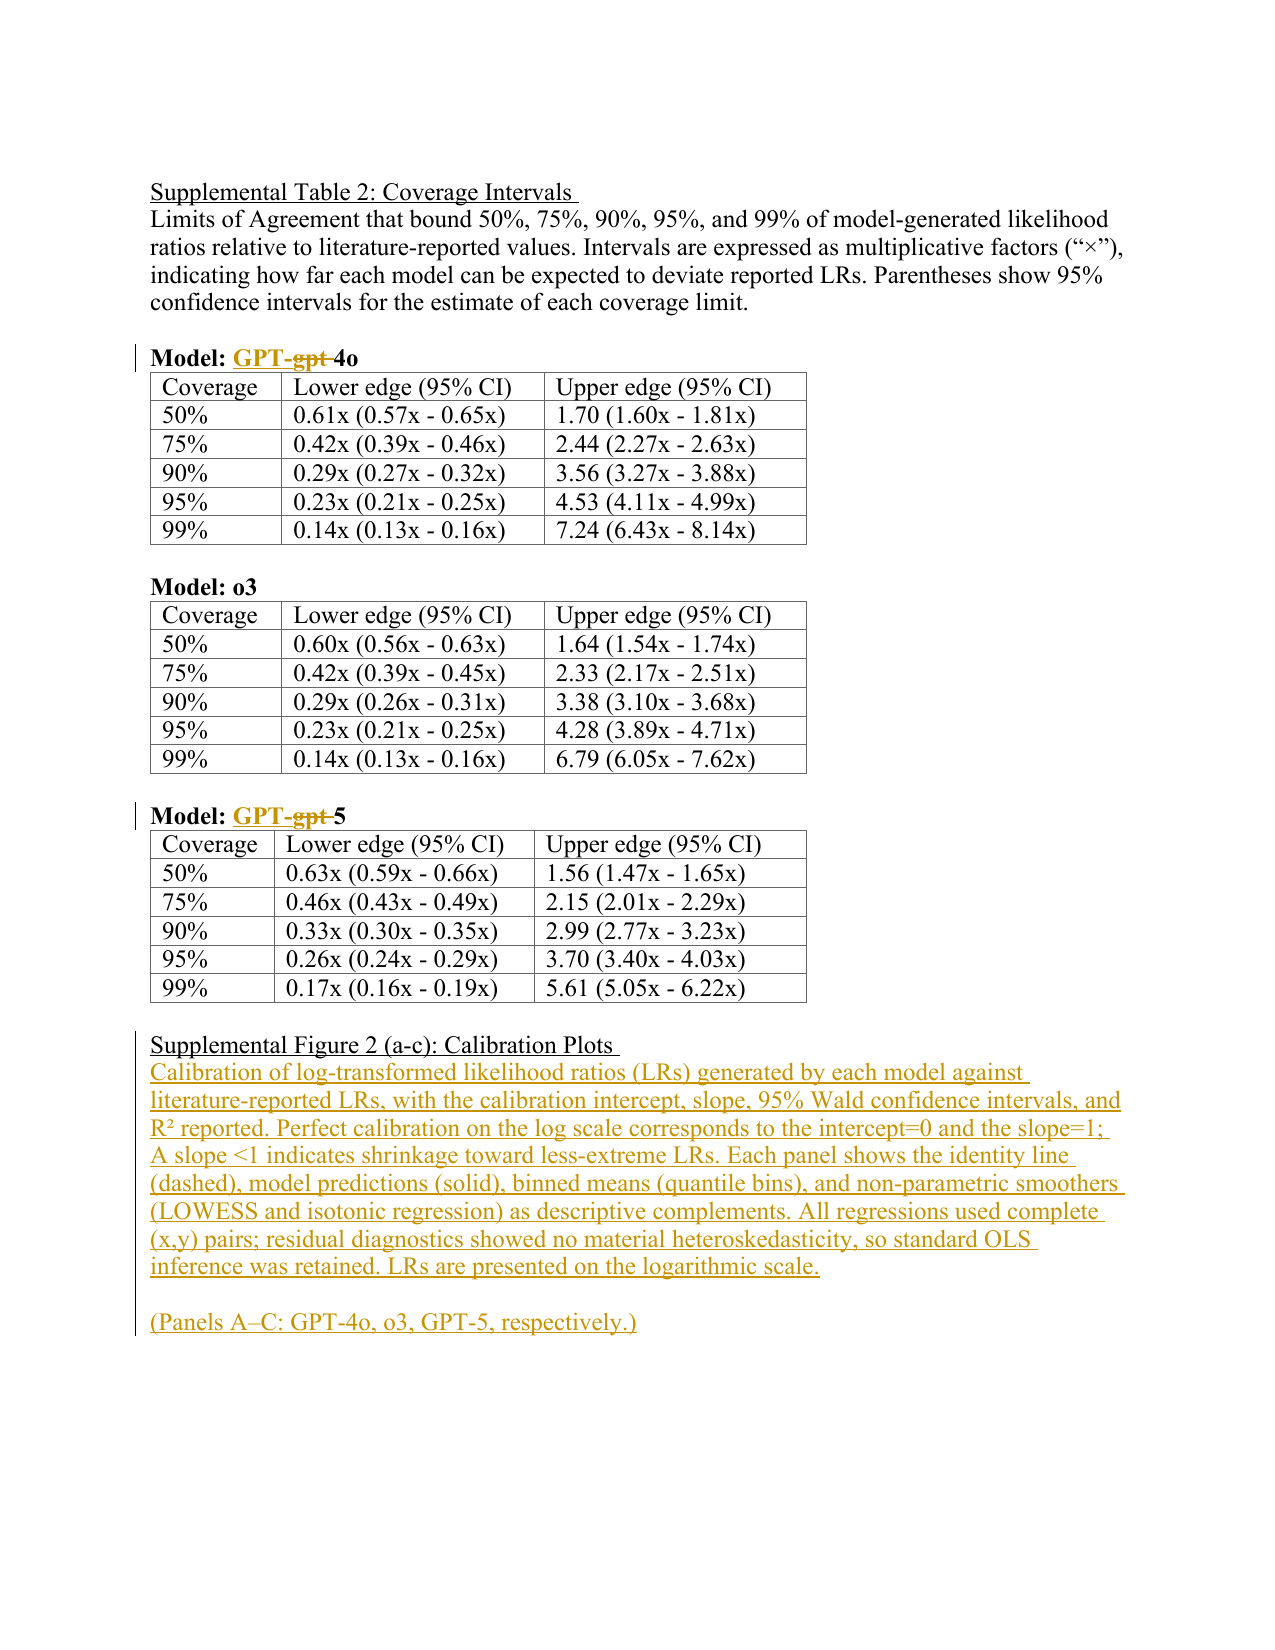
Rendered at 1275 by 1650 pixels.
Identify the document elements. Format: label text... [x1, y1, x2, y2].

table_cell 0.26x (0.24x - 0.29x) [275, 946, 534, 973]
table_cell 75% [151, 659, 281, 687]
table_cell 0.46x (0.43x - 0.49x) [275, 888, 534, 916]
table_cell 0.14x (0.13x - 0.16x) [282, 745, 544, 773]
table_cell 50% [151, 859, 274, 887]
text Limits of Agreement that bound 50%, 75%, 90%, 95%, and 99% of model-generated likelihood ratios relative to literature-reported values. Intervals are expressed as multiplicative factors (“×”), indicating how far each model can be expected to deviate reported LRs. Parentheses show 95% confidence intervals for the estimate of each coverage limit. [150, 205, 1125, 316]
table_header Upper edge (95% CI) [535, 831, 806, 858]
table_cell 90% [151, 688, 281, 716]
table_cell 0.60x (0.56x - 0.63x) [282, 630, 544, 658]
subtitle Supplemental Figure 2 (a-c): Calibration Plots [150, 1031, 1125, 1058]
table_cell 0.23x (0.21x - 0.25x) [282, 488, 544, 515]
table_cell 0.29x (0.26x - 0.31x) [282, 688, 544, 716]
table_cell 75% [151, 888, 274, 916]
text Model: 4o [150, 344, 1125, 372]
table_cell 3.56 (3.27x - 3.88x) [545, 459, 806, 487]
table_cell 99% [151, 516, 281, 544]
table_cell 0.14x (0.13x - 0.16x) [282, 516, 544, 544]
table_cell 1.64 (1.54x - 1.74x) [545, 630, 806, 658]
table_cell 1.56 (1.47x - 1.65x) [535, 859, 806, 887]
table_cell 95% [151, 488, 281, 515]
table_cell 0.33x (0.30x - 0.35x) [275, 917, 534, 944]
table_cell 2.15 (2.01x - 2.29x) [535, 888, 806, 916]
table_cell 3.38 (3.10x - 3.68x) [545, 688, 806, 716]
table_cell 90% [151, 917, 274, 944]
table_header Lower edge (95% CI) [275, 831, 534, 858]
table_header Coverage [151, 373, 281, 400]
table_cell 2.44 (2.27x - 2.63x) [545, 430, 806, 458]
table_cell 0.42x (0.39x - 0.46x) [282, 430, 544, 458]
table_header Upper edge (95% CI) [545, 373, 806, 400]
table_cell 75% [151, 430, 281, 458]
table_header Lower edge (95% CI) [282, 373, 544, 400]
table_cell 95% [151, 946, 274, 973]
subtitle Supplemental Table 2: Coverage Intervals [150, 178, 1125, 205]
table_cell 6.79 (6.05x - 7.62x) [545, 745, 806, 773]
table_cell 0.17x (0.16x - 0.19x) [275, 974, 534, 1002]
table_cell 0.42x (0.39x - 0.45x) [282, 659, 544, 687]
table_header Coverage [151, 602, 281, 629]
table_cell 4.28 (3.89x - 4.71x) [545, 717, 806, 744]
table_cell 0.61x (0.57x - 0.65x) [282, 401, 544, 429]
table_cell 2.33 (2.17x - 2.51x) [545, 659, 806, 687]
table_header Upper edge (95% CI) [545, 602, 806, 629]
table_cell 0.29x (0.27x - 0.32x) [282, 459, 544, 487]
table_cell 90% [151, 459, 281, 487]
table_cell 0.23x (0.21x - 0.25x) [282, 717, 544, 744]
table_cell 4.53 (4.11x - 4.99x) [545, 488, 806, 515]
table_cell 99% [151, 745, 281, 773]
table_header Lower edge (95% CI) [282, 602, 544, 629]
table_cell 99% [151, 974, 274, 1002]
table_cell 3.70 (3.40x - 4.03x) [535, 946, 806, 973]
table_cell 50% [151, 401, 281, 429]
text Model: 5 [150, 802, 1125, 829]
table_cell 5.61 (5.05x - 6.22x) [535, 974, 806, 1002]
table_cell 1.70 (1.60x - 1.81x) [545, 401, 806, 429]
table_cell 95% [151, 717, 281, 744]
table_cell 2.99 (2.77x - 3.23x) [535, 917, 806, 944]
table_header Coverage [151, 831, 274, 858]
table_cell 50% [151, 630, 281, 658]
table_cell 0.63x (0.59x - 0.66x) [275, 859, 534, 887]
table_cell 7.24 (6.43x - 8.14x) [545, 516, 806, 544]
text Model: o3 [150, 573, 1125, 601]
